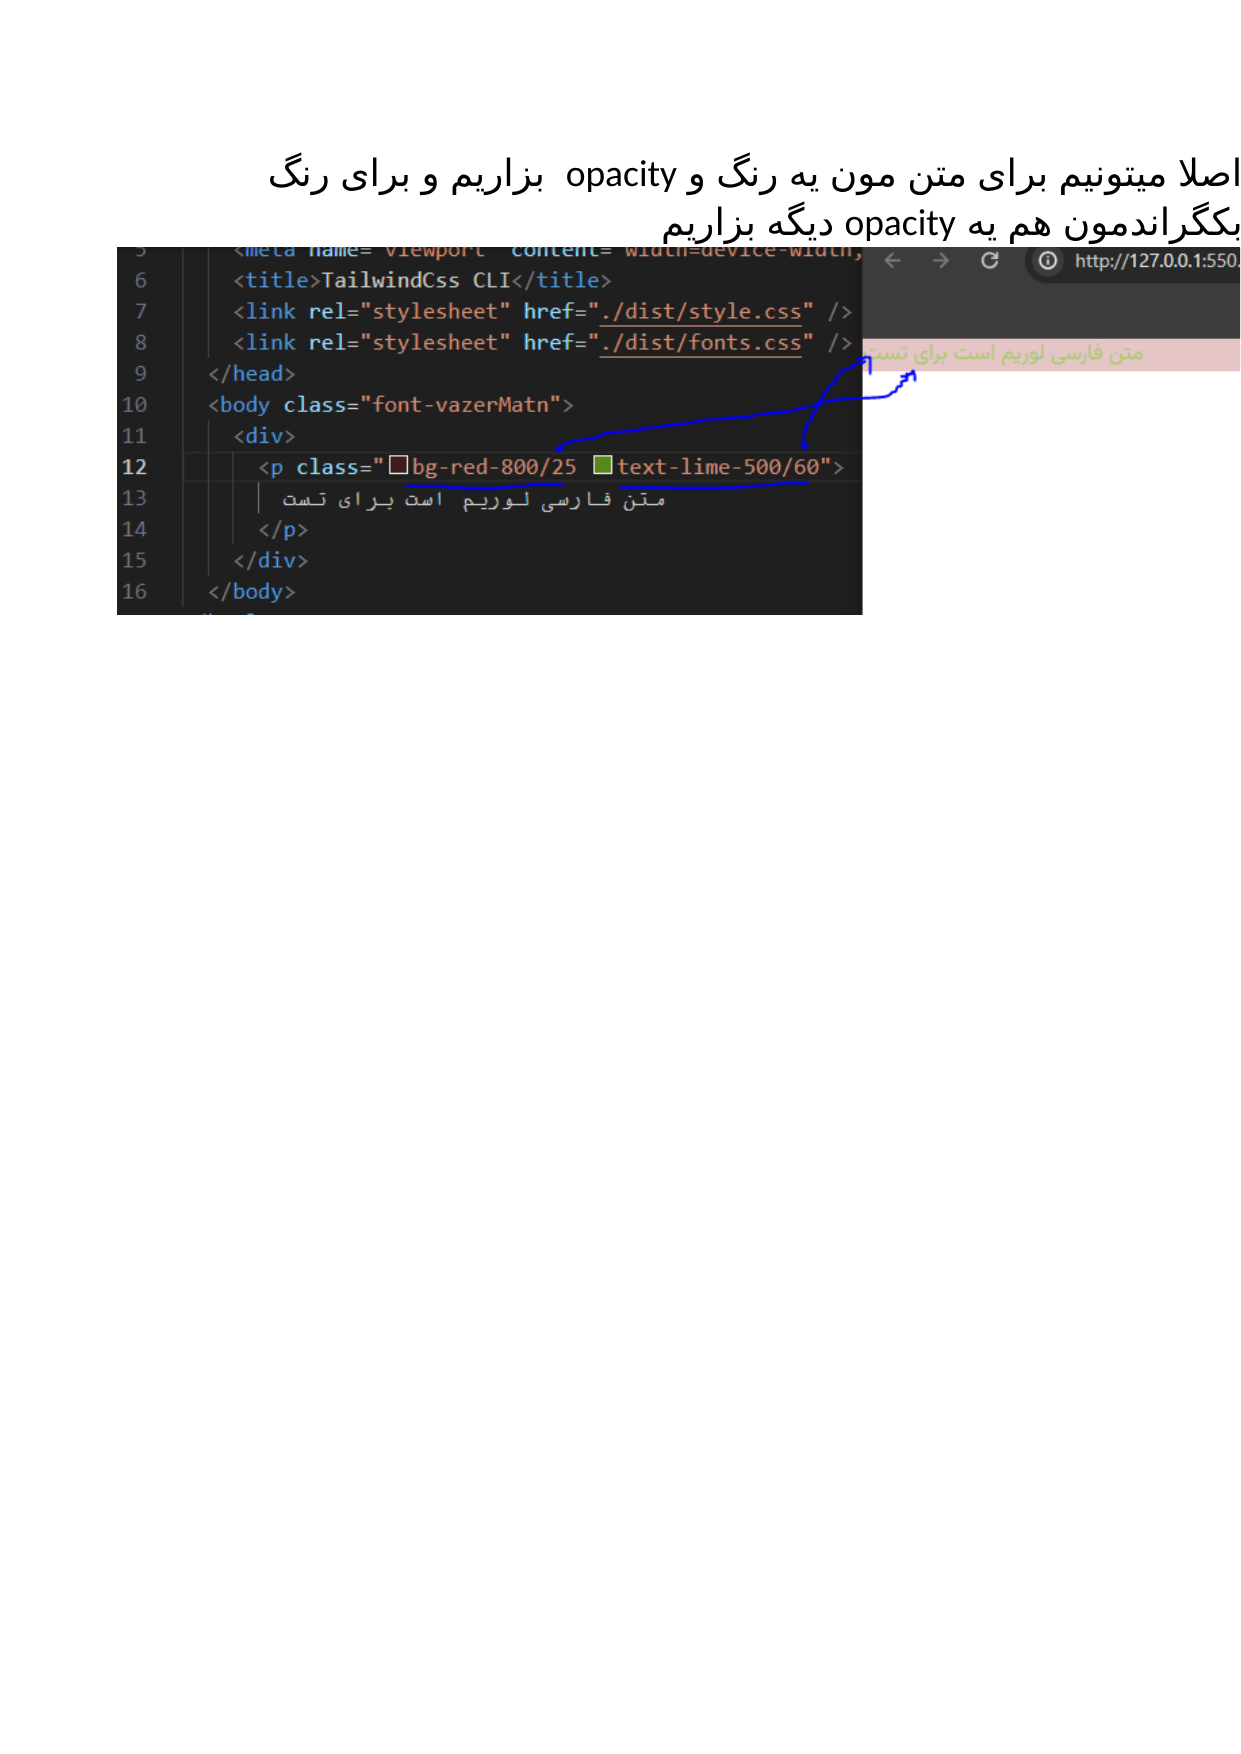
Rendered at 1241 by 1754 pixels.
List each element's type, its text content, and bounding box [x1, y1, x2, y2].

text اصلا میتونیم برای متن مون یه رنگ و opacity بزاریم و برای رنگ بکگراندمون هم یه opacity دیگه بزاریم [150, 150, 1240, 247]
picture [117, 247, 1241, 615]
